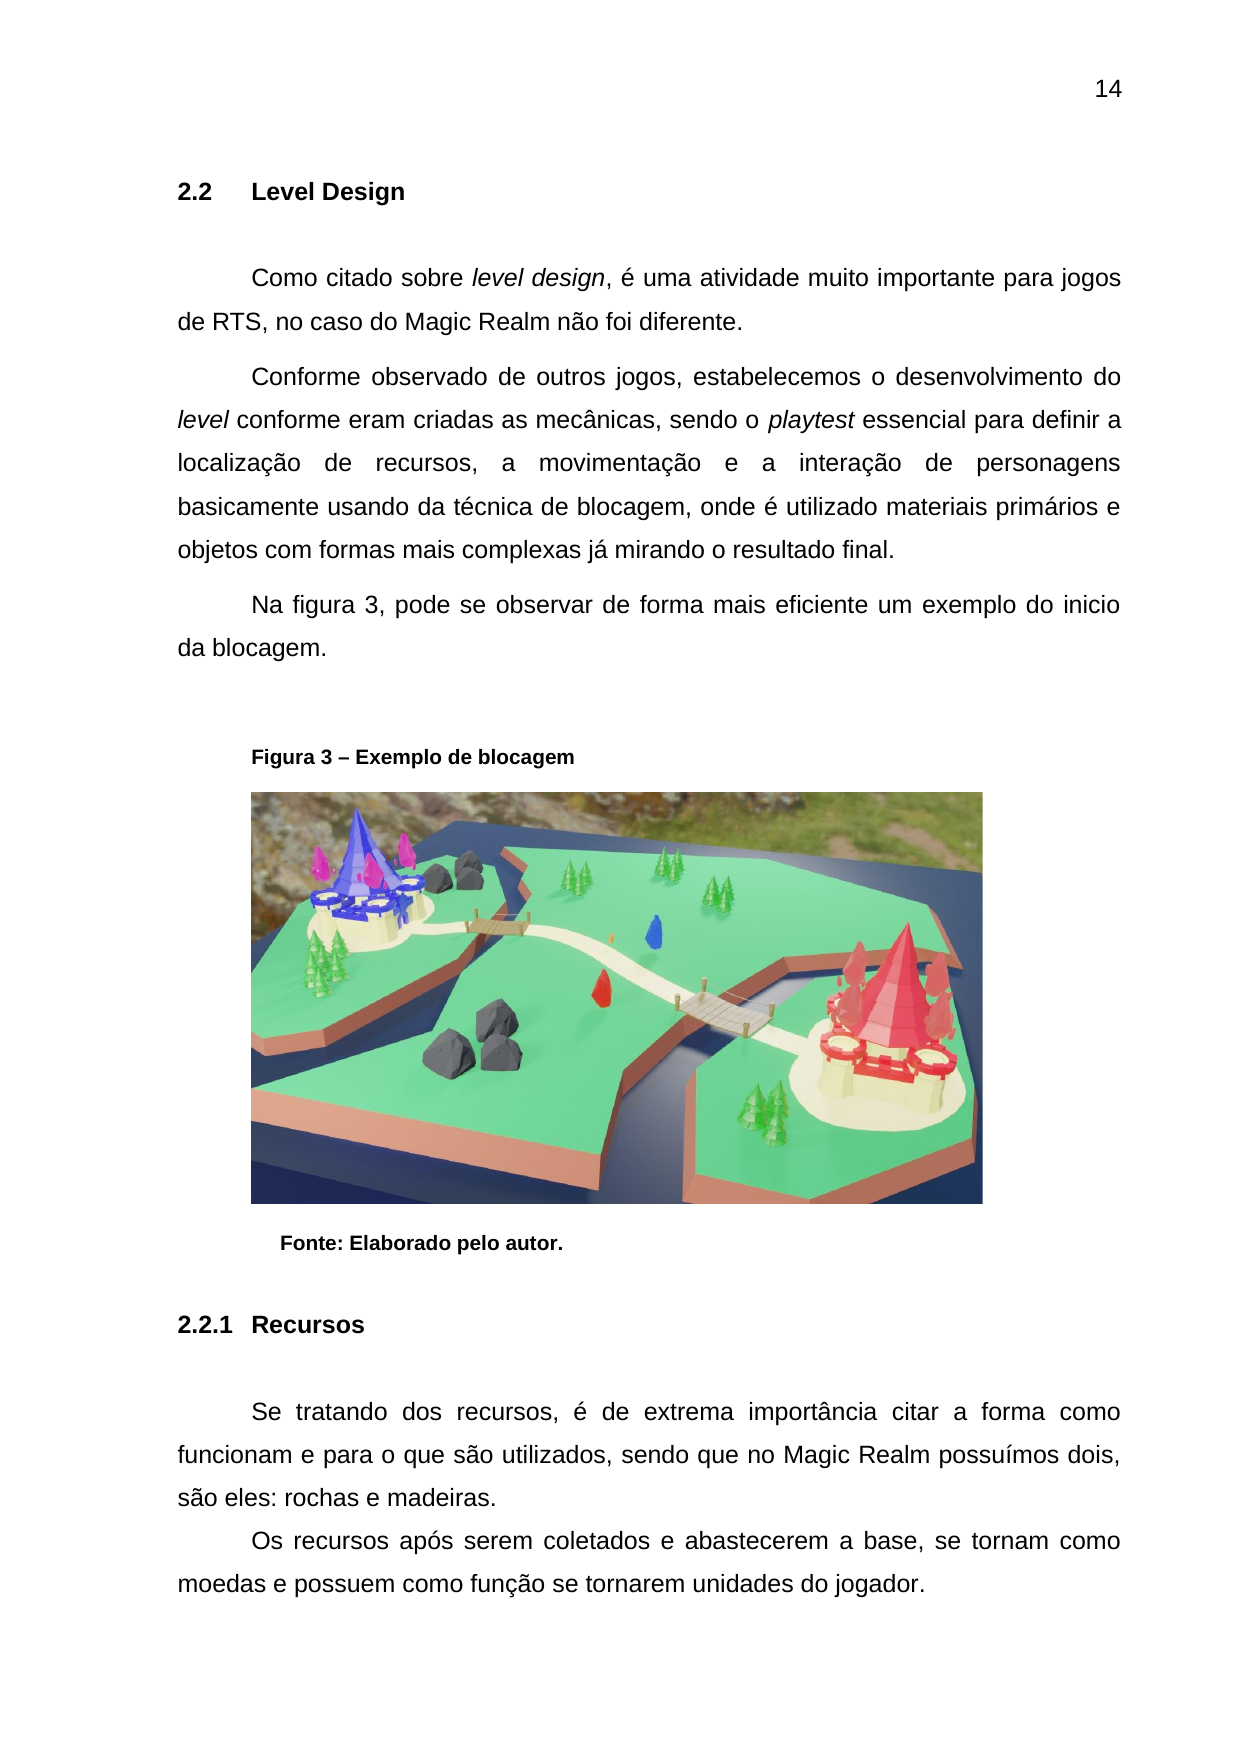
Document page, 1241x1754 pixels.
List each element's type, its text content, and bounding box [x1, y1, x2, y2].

picture [251, 792, 983, 1204]
text Na figura 3, pode se observar de forma mais eficiente um exemplo do inicio da blocagem. [177, 590, 1122, 662]
subtitle 2.2 Level Design [177, 177, 1122, 206]
text Como citado sobre level design, é uma atividade muito importante para jogos de RTS, no caso do Magic Realm não foi diferente. [177, 263, 1122, 335]
text Os recursos após serem coletados e abastecerem a base, se tornam como moedas e possuem como função se tornarem unidades do jogador. [177, 1526, 1122, 1598]
text Conforme observado de outros jogos, estabelecemos o desenvolvimento do level conforme eram criadas as mecânicas, sendo o playtest essencial para definir a localização de recursos, a movimentação e a interação de personagens basicamente usando da técnica de blocagem, onde é utilizado materiais primários e objetos com formas mais complexas já mirando o resultado final. [177, 362, 1122, 563]
text Figura 3 – Exemplo de blocagem [177, 745, 1122, 769]
text Fonte: Elaborado pelo autor. [177, 1231, 1122, 1255]
text Se tratando dos recursos, é de extrema importância citar a forma como funcionam e para o que são utilizados, sendo que no Magic Realm possuímos dois, são eles: rochas e madeiras. [177, 1397, 1122, 1512]
subtitle 2.2.1 Recursos [177, 1311, 1122, 1339]
